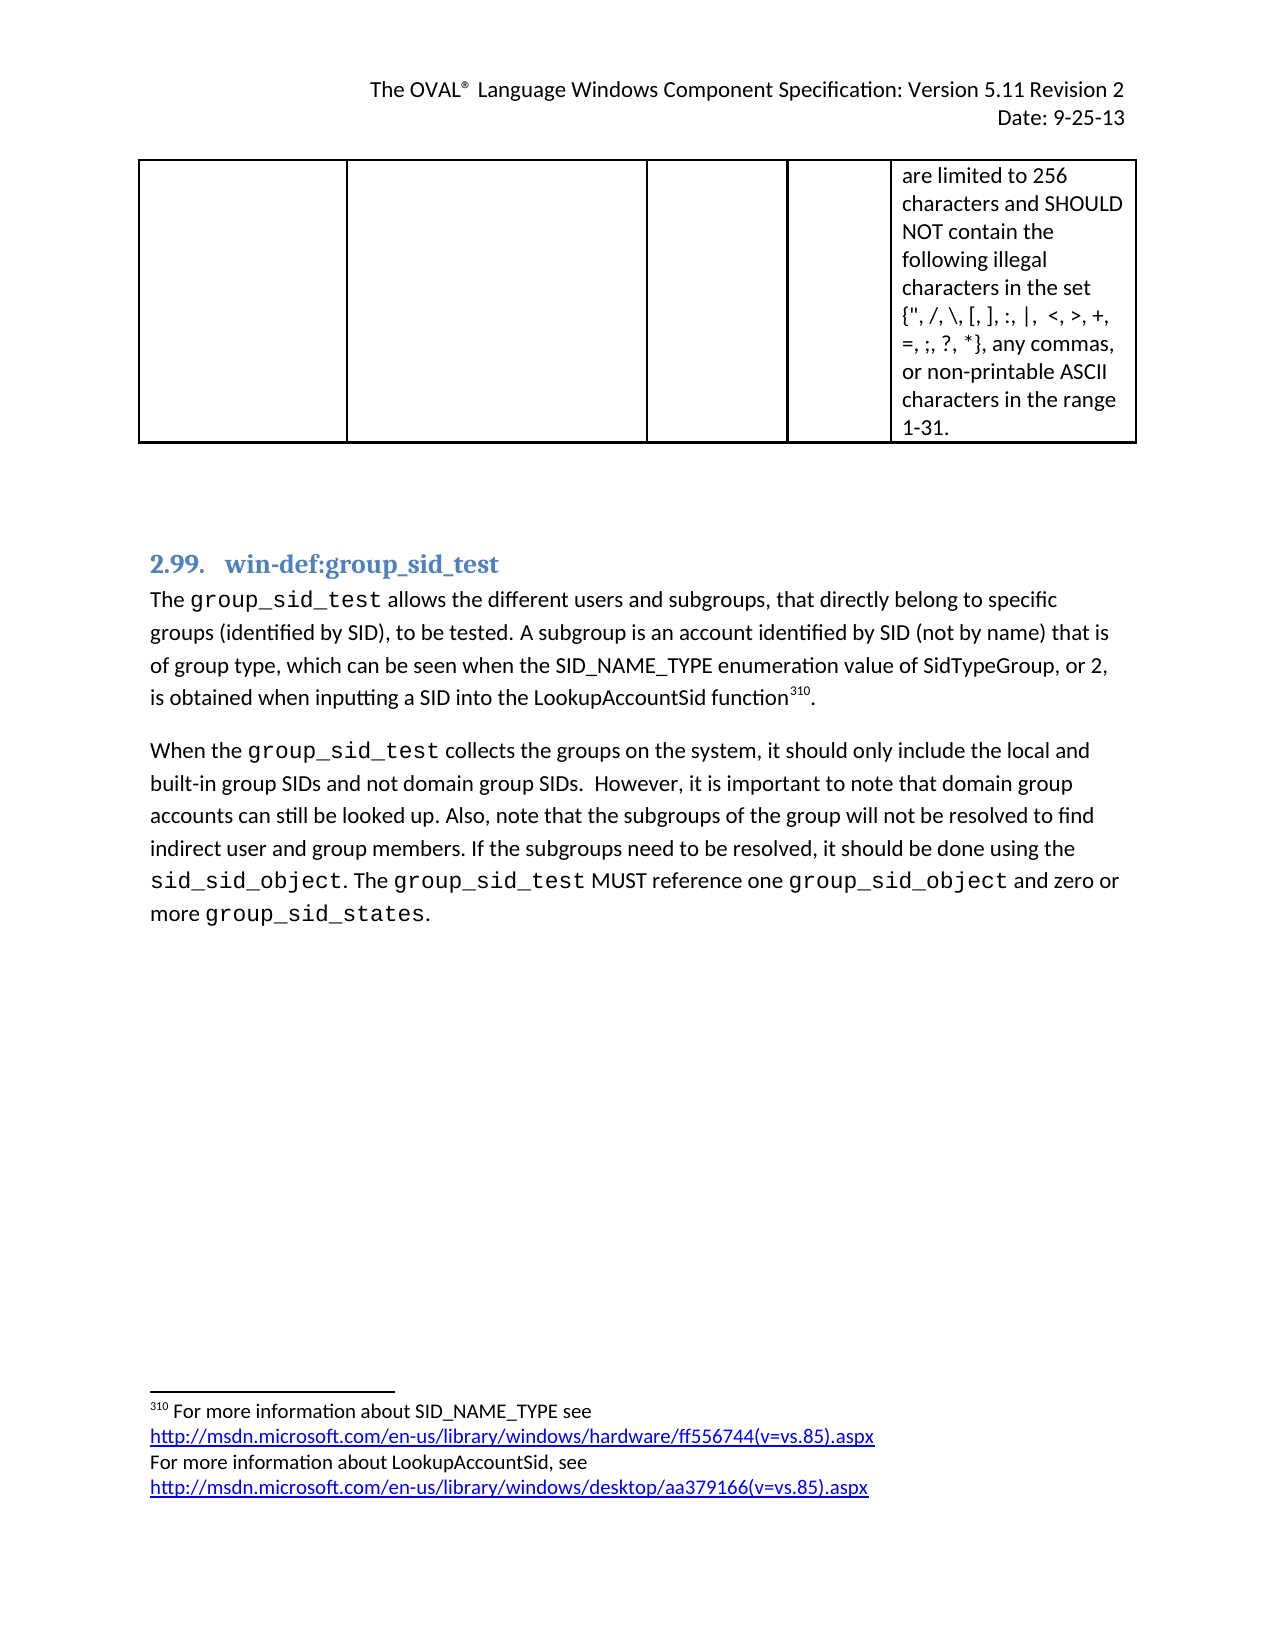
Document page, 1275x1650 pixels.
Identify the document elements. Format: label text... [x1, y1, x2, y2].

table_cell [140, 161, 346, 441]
subtitle win-def:group_sid_test [150, 549, 1125, 581]
text When the group_sid_test collects the groups on the system, it should only include the local and built-in group SIDs and not domain group SIDs. However, it is important to note that domain group accounts can still be looked up. Also, note that the subgroups of the group will not be resolved to find indirect user and group members. If the subgroups need to be resolved, it should be done using the sid_sid_object. The group_sid_test MUST reference one group_sid_object and zero or more group_sid_states. [150, 736, 1125, 928]
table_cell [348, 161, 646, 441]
text The group_sid_test allows the different users and subgroups, that directly belong to specific groups (identified by SID), to be tested. A subgroup is an account identified by SID (not by name) that is of group type, which can be seen when the SID_NAME_TYPE enumeration value of SidTypeGroup, or 2, is obtained when inputting a SID into the LookupAccountSid function. [150, 585, 1125, 711]
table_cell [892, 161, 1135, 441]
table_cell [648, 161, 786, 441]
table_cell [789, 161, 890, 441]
